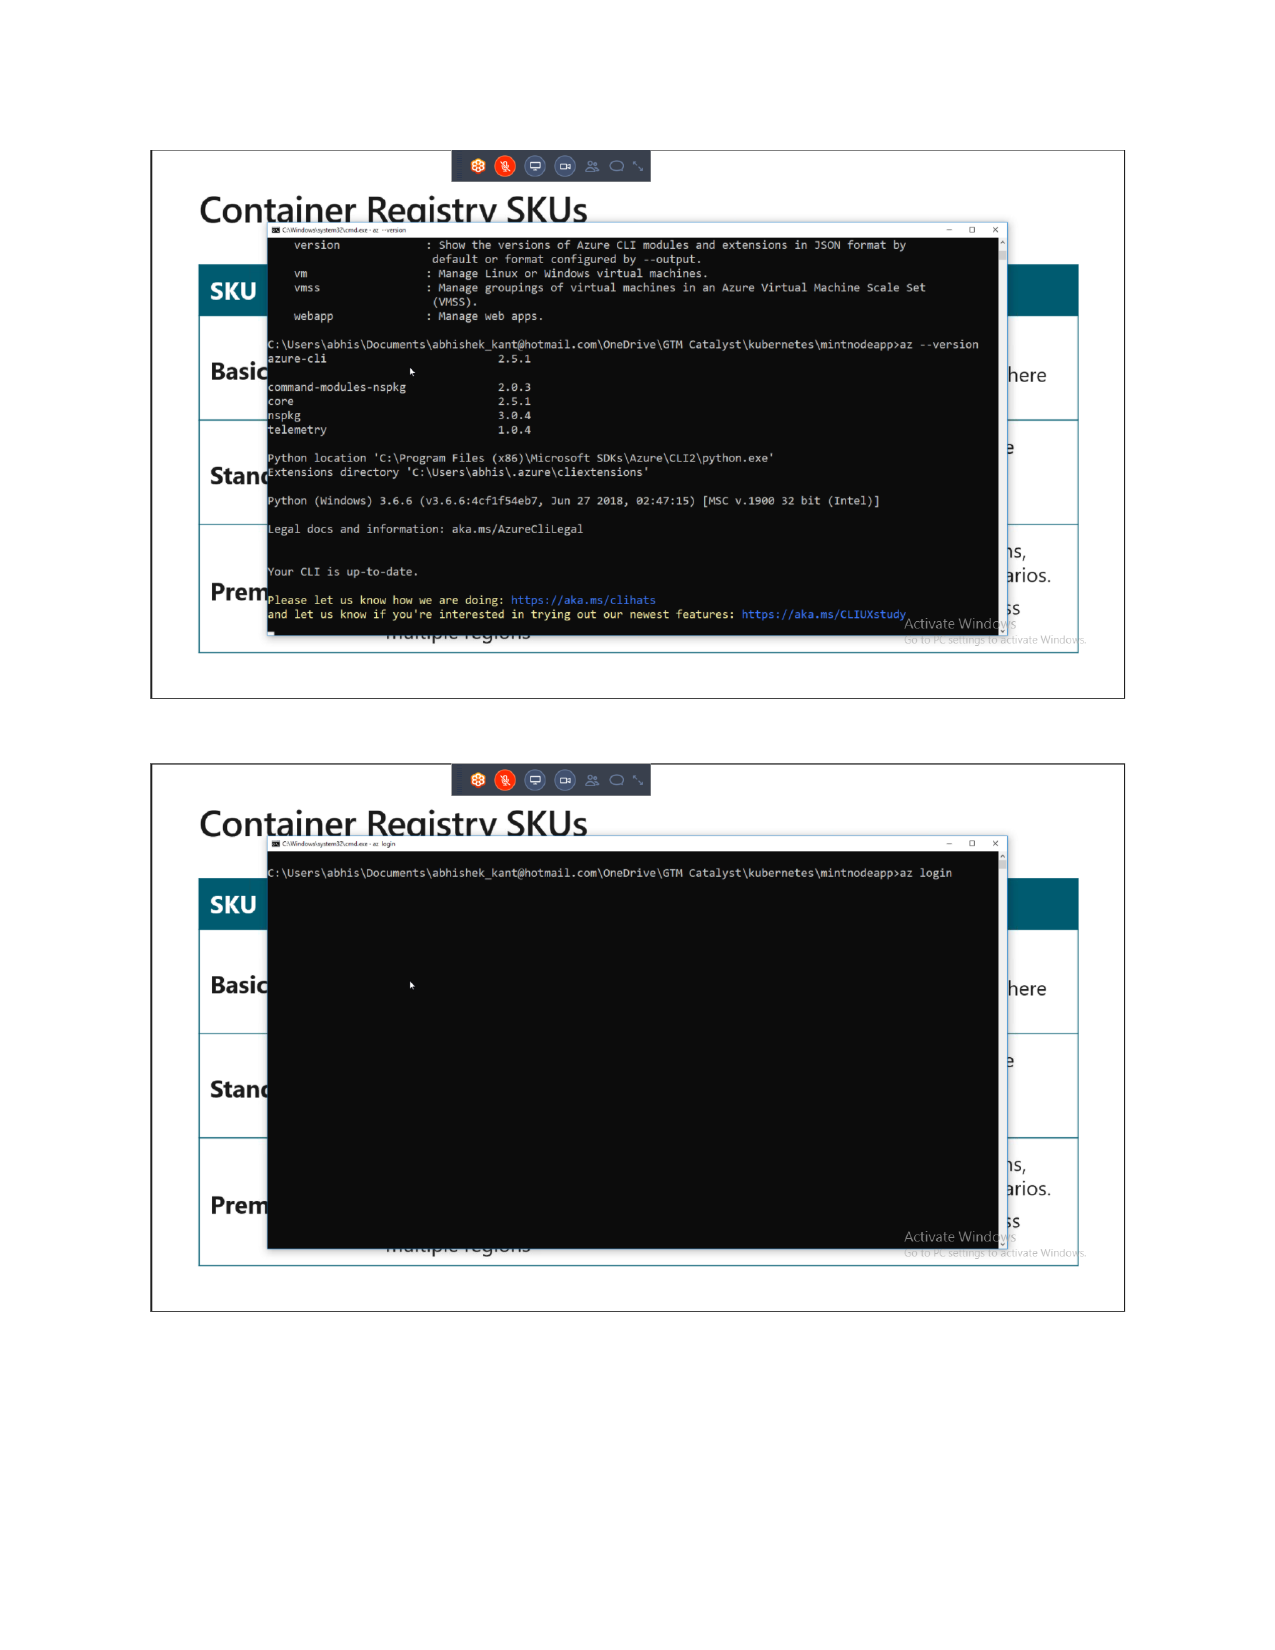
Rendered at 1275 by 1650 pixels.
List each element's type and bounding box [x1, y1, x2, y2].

picture [150, 763, 1125, 1312]
picture [150, 150, 1125, 699]
